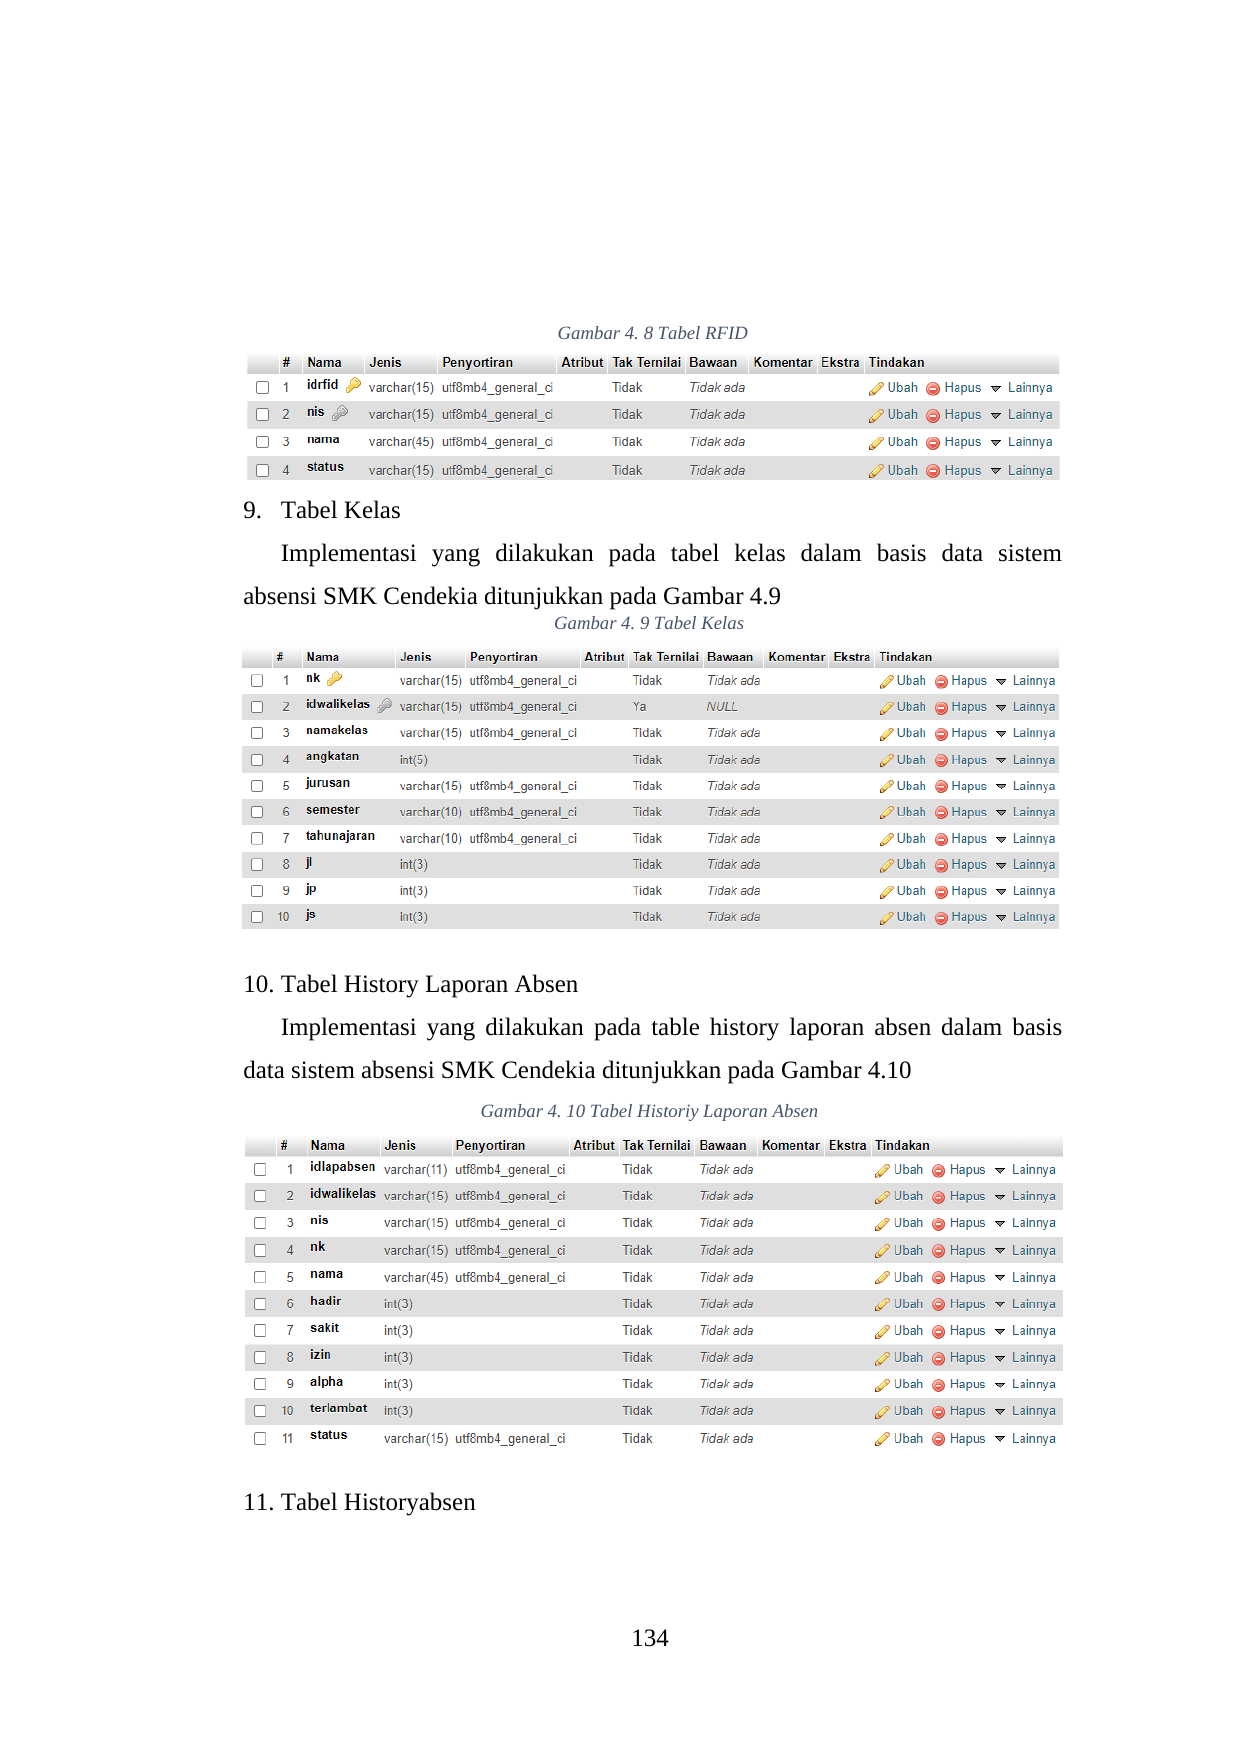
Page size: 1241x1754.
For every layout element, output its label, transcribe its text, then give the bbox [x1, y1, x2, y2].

list Tabel Kelas [243, 495, 1063, 524]
list Tabel Historyabsen [243, 1487, 1063, 1516]
list Tabel History Laporan Absen [243, 969, 1063, 998]
picture [247, 354, 1060, 480]
picture [241, 646, 1060, 929]
text Implementasi yang dilakukan pada table history laporan absen dalam basis data sistem absensi SMK Cendekia ditunjukkan pada Gambar 4.10 [243, 1012, 1063, 1084]
picture [244, 1136, 1063, 1449]
text Implementasi yang dilakukan pada tabel kelas dalam basis data sistem absensi SMK Cendekia ditunjukkan pada Gambar 4.9 [243, 538, 1063, 610]
